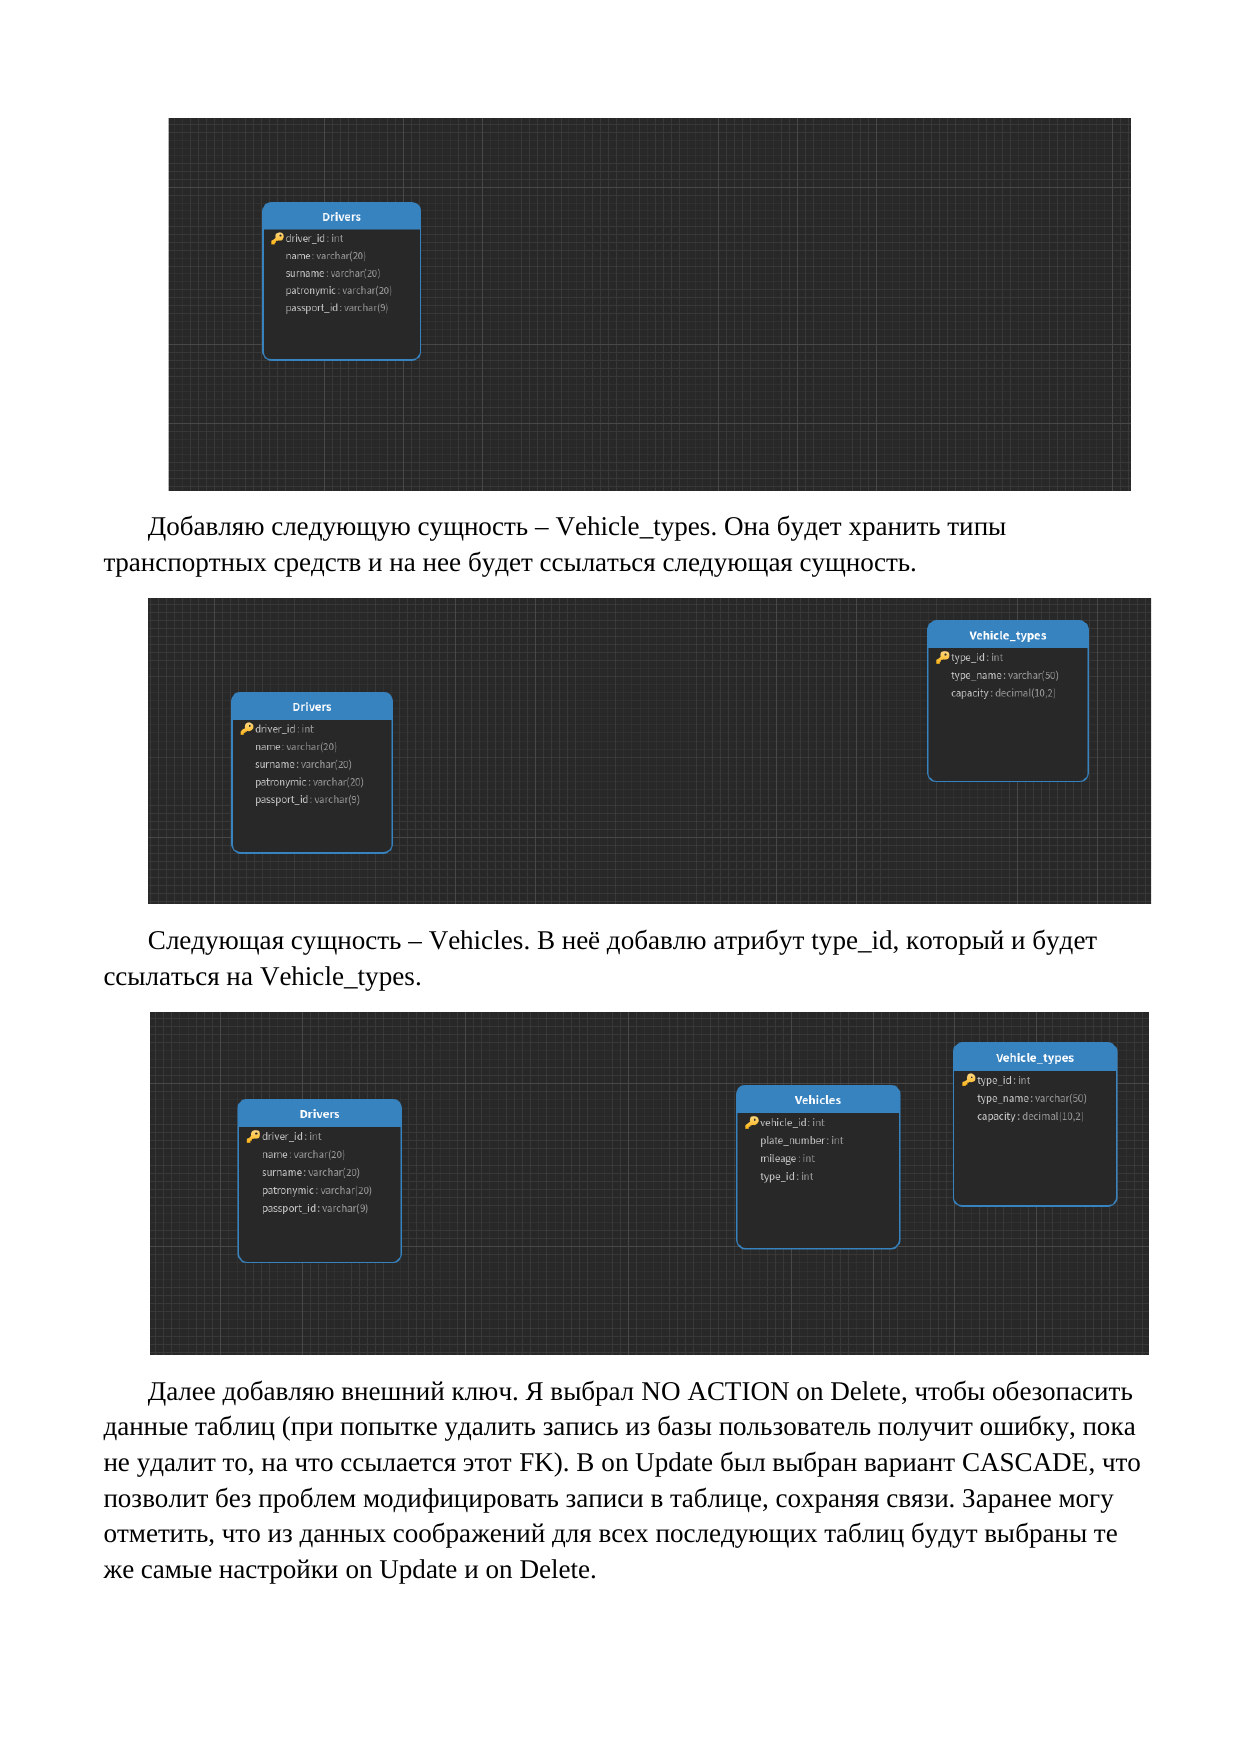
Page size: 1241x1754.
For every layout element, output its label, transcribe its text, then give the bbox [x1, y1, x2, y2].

text Следующая сущность – Vehicles. В неё добавлю атрибут type_id, который и будет ссылаться на Vehicle_types. [103, 924, 1152, 991]
picture [148, 598, 1152, 904]
text Добавляю следующую сущность – Vehicle_types. Она будет хранить типы транспортных средств и на нее будет ссылаться следующая сущность. [103, 511, 1152, 577]
text Далее добавляю внешний ключ. Я выбрал NO ACTION on Delete, чтобы обезопасить данные таблиц (при попытке удалить запись из базы пользователь получит ошибку, пока не удалит то, на что ссылается этот FK). В on Update был выбран вариант CASCADE, что позволит без проблем модифицировать записи в таблице, сохраняя связи. Заранее могу отметить, что из данных соображений для всех последующих таблиц будут выбраны те же самые настройки on Update и on Delete. [103, 1375, 1152, 1584]
picture [168, 118, 1131, 491]
picture [150, 1012, 1149, 1355]
